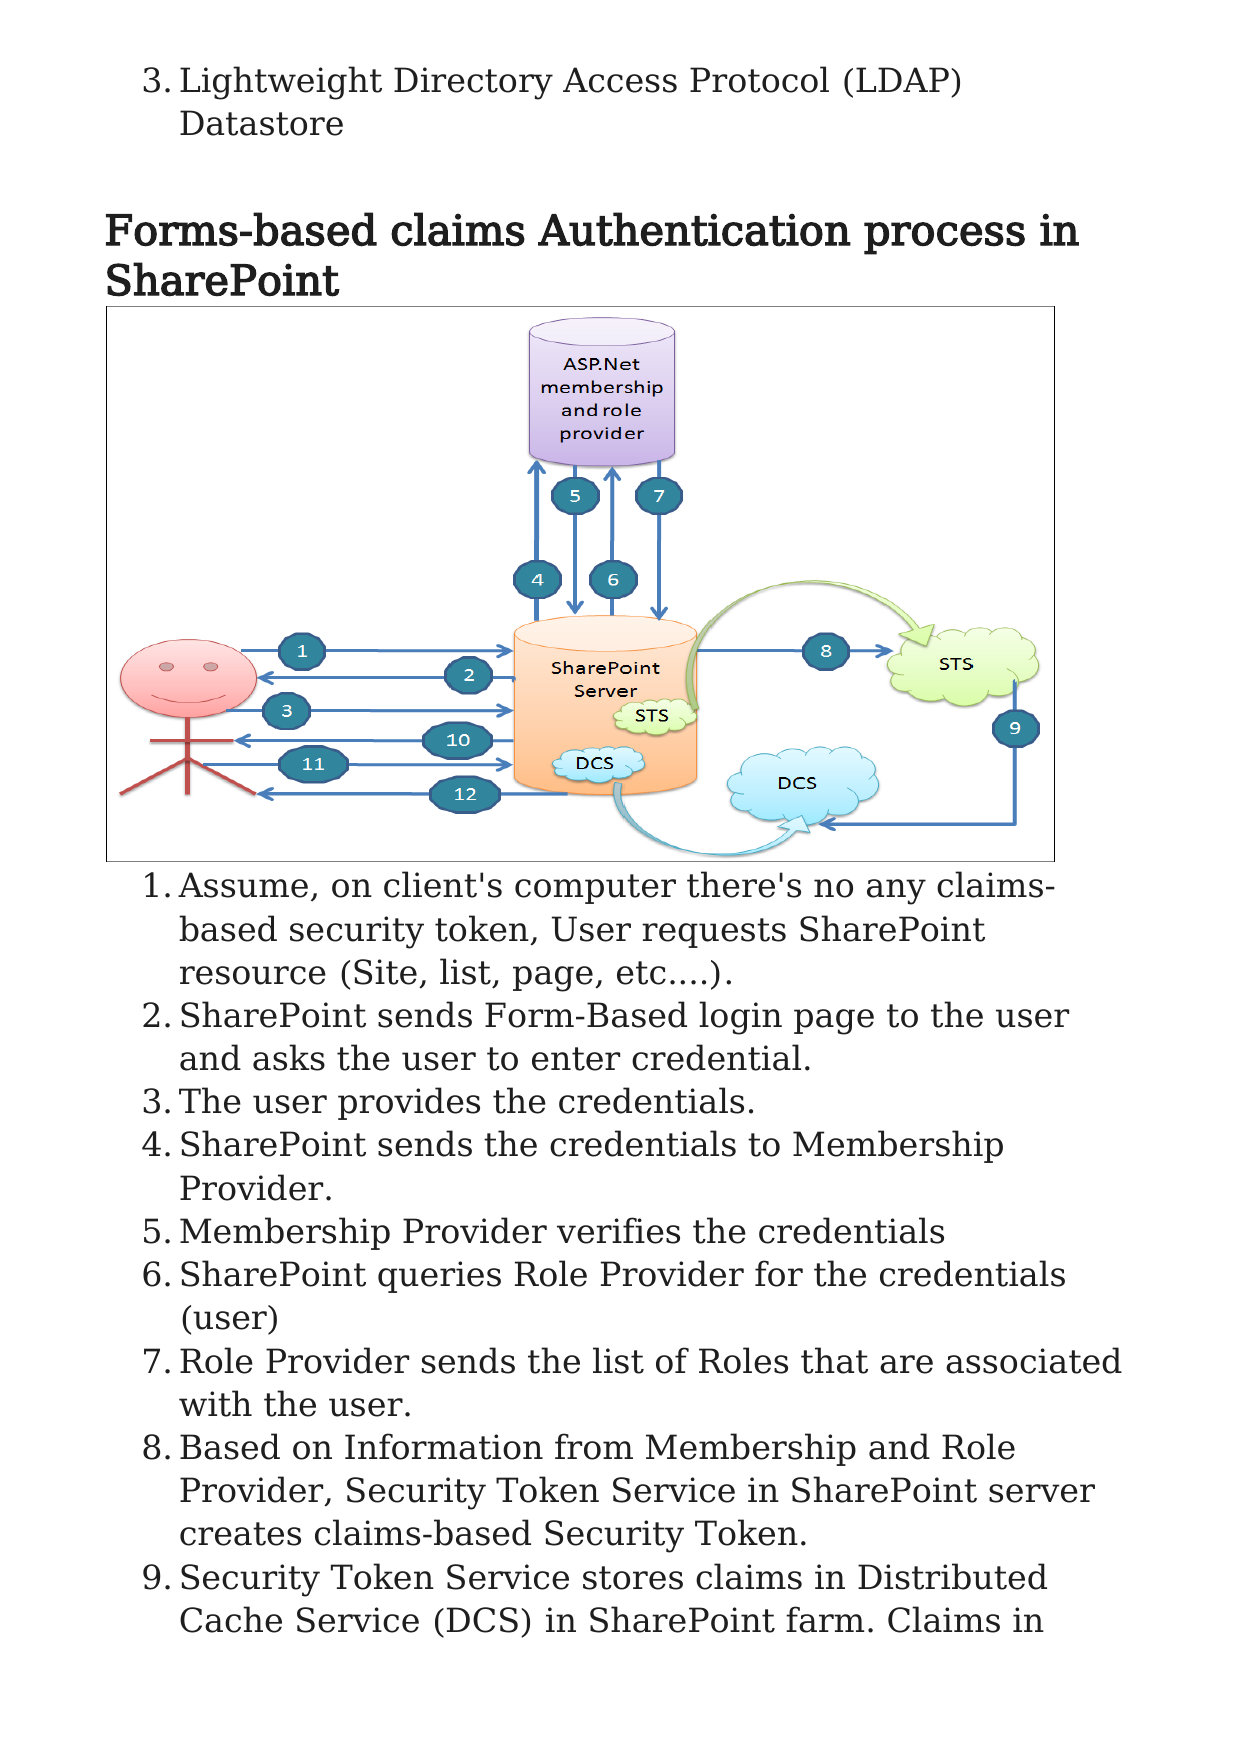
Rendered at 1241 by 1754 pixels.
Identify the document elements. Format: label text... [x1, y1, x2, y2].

list The user provides the credentials. [141, 1080, 1137, 1120]
list Membership Provider verifies the credentials [141, 1210, 1137, 1250]
list SharePoint sends Form-Based login page to the user and asks the user to enter credential. [141, 994, 1137, 1077]
list SharePoint queries Role Provider for the credentials (user) [141, 1253, 1137, 1337]
text Forms-based claims Authentication process in SharePoint [104, 203, 1137, 303]
picture [103, 303, 1058, 865]
list SharePoint sends the credentials to Membership Provider. [141, 1124, 1137, 1207]
list Lightweight Directory Access Protocol (LDAP) Datastore [141, 59, 1137, 142]
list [141, 1556, 1137, 1639]
list Based on Information from Membership and Role Provider, Security Token Service in SharePoint server creates claims-based Security Token. [141, 1426, 1137, 1553]
list Assume, on client's computer there's no any claims-based security token, User requests SharePoint resource (Site, list, page, etc....). [141, 865, 1137, 991]
list Role Provider sends the list of Roles that are associated with the user. [141, 1340, 1137, 1423]
